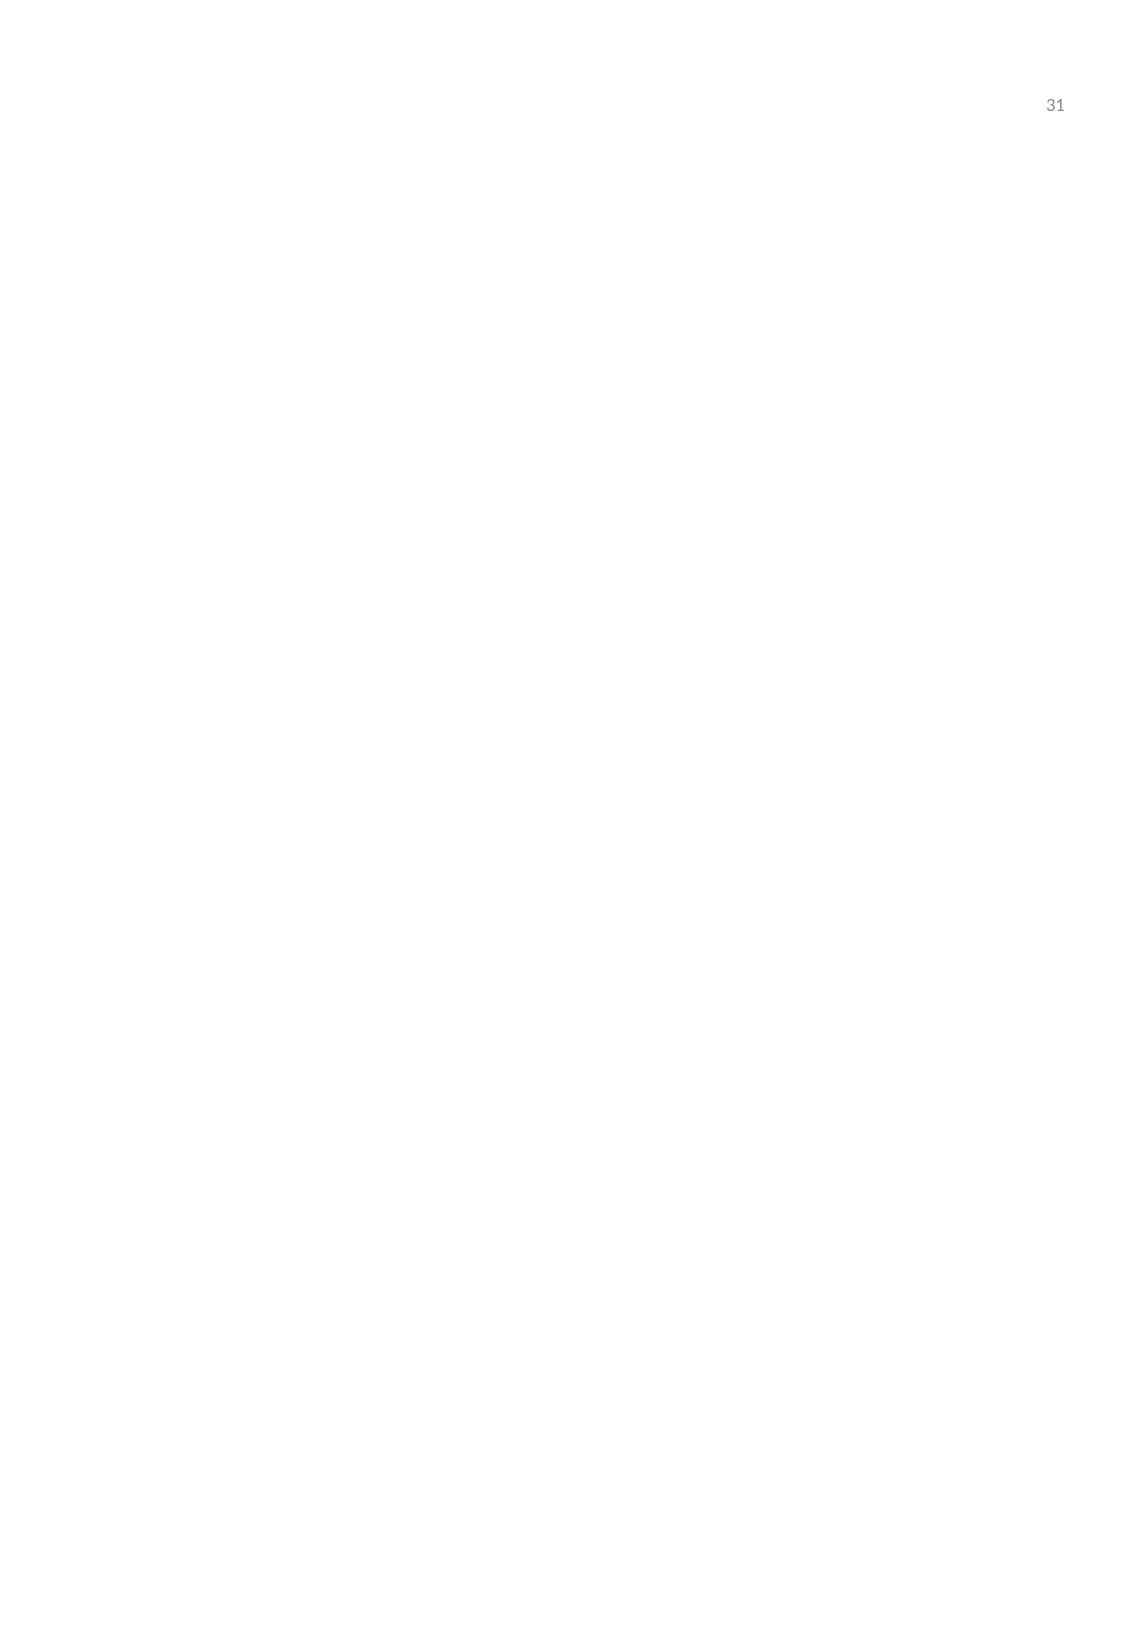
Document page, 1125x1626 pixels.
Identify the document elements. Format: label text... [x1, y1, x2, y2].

text 31 [19, 93, 1064, 116]
